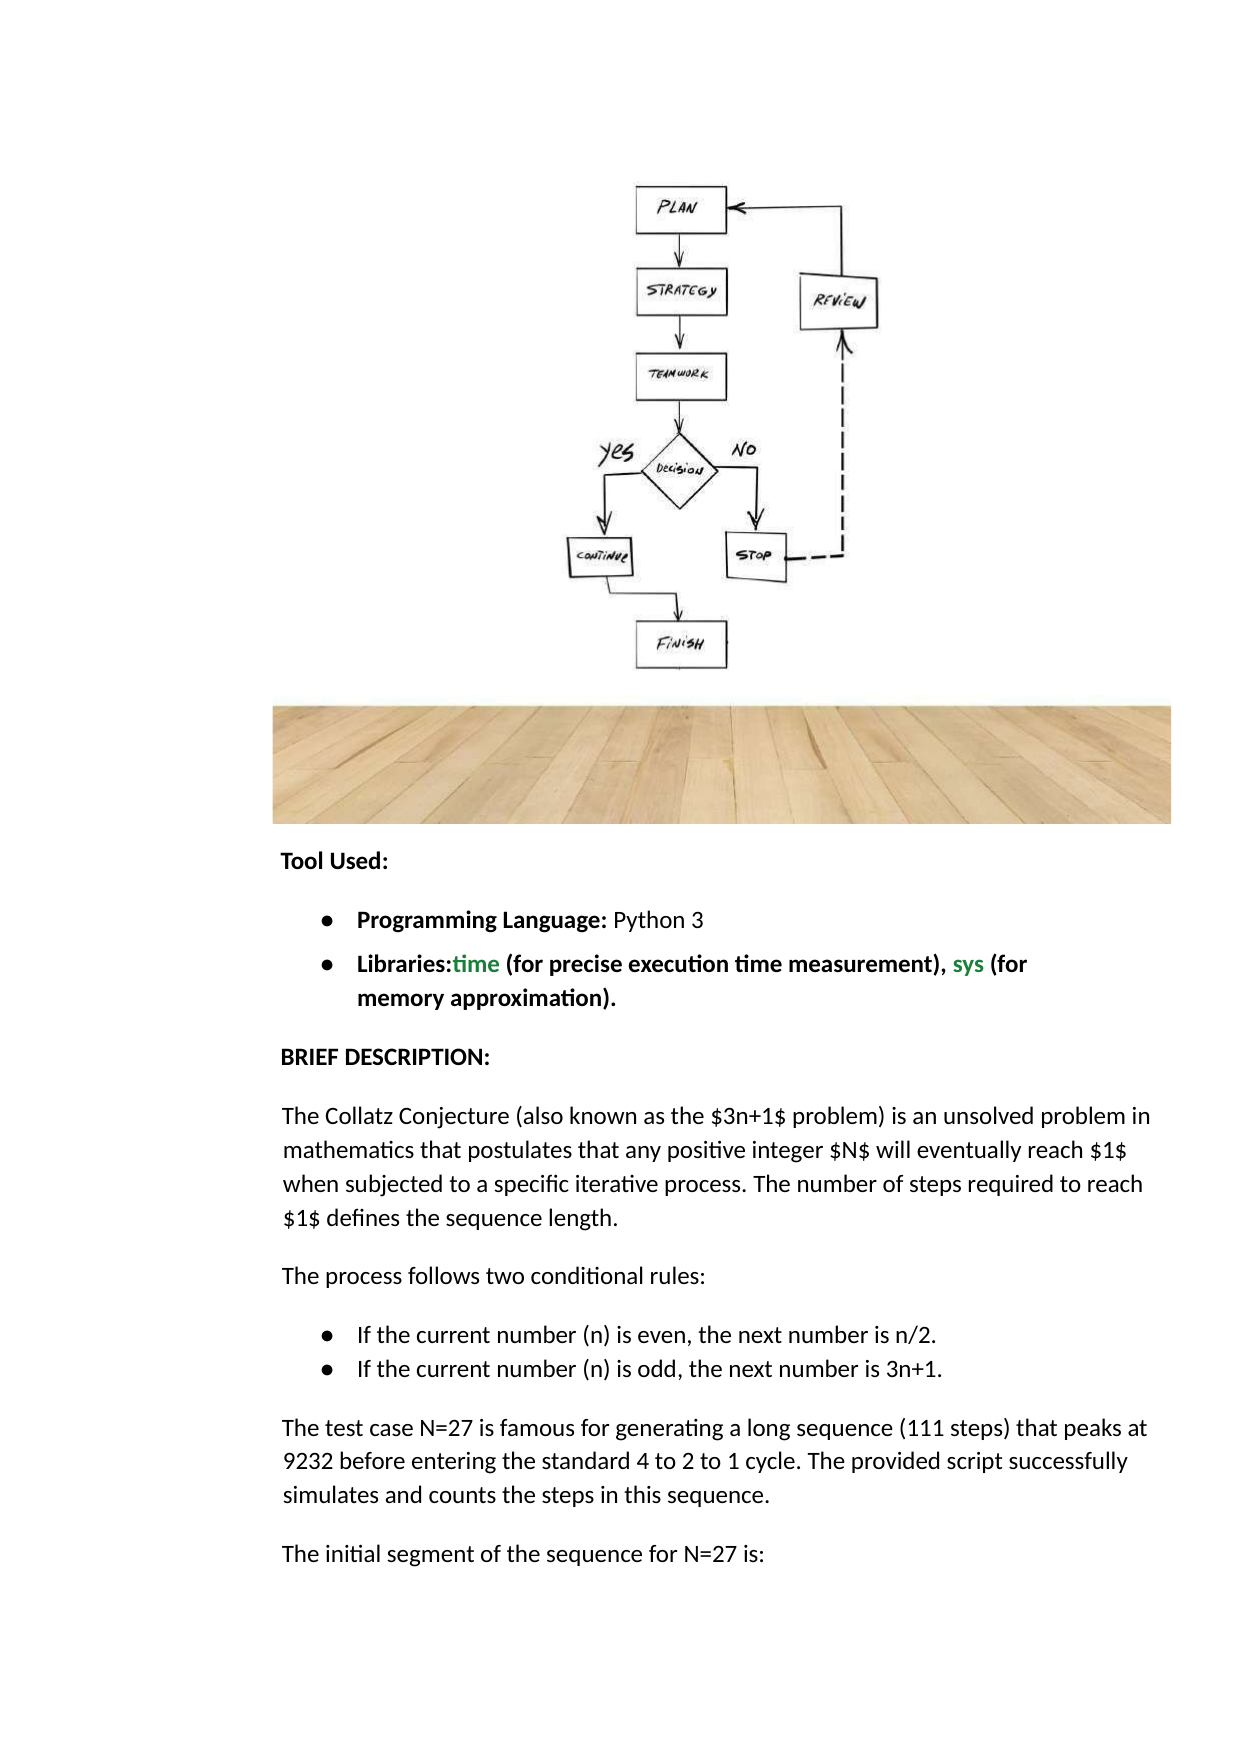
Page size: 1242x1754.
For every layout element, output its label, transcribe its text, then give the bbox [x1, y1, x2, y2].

text The test case N=27 is famous for generating a long sequence (111 steps) that peaks at 9232 before entering the standard 4 to 2 to 1 cycle. The provided script successfully simulates and counts the steps in this sequence. [282, 1412, 1175, 1510]
picture [272, 150, 1172, 824]
text The initial segment of the sequence for N=27 is: [282, 1538, 1089, 1568]
text BRIEF DESCRIPTION: [280, 1041, 1113, 1072]
text Tool Used: [280, 845, 1113, 876]
text The Collatz Conjecture (also known as the $3n+1$ problem) is an unsolved problem in mathematics that postulates that any positive integer $N$ will eventually reach $1$ when subjected to a specific iterative process. The number of steps required to reach $1$ defines the sequence length. [282, 1100, 1176, 1232]
list If the current number (n) is odd, the next number is 3n+1. [319, 1353, 1101, 1384]
list Programming Language: Python 3 [319, 904, 1101, 935]
list If the current number (n) is even, the next number is n/2. [319, 1319, 1101, 1349]
list Libraries:time (for precise execution time measurement), sys (for memory approximation). [319, 948, 1101, 1012]
text The process follows two conditional rules: [282, 1260, 1089, 1291]
